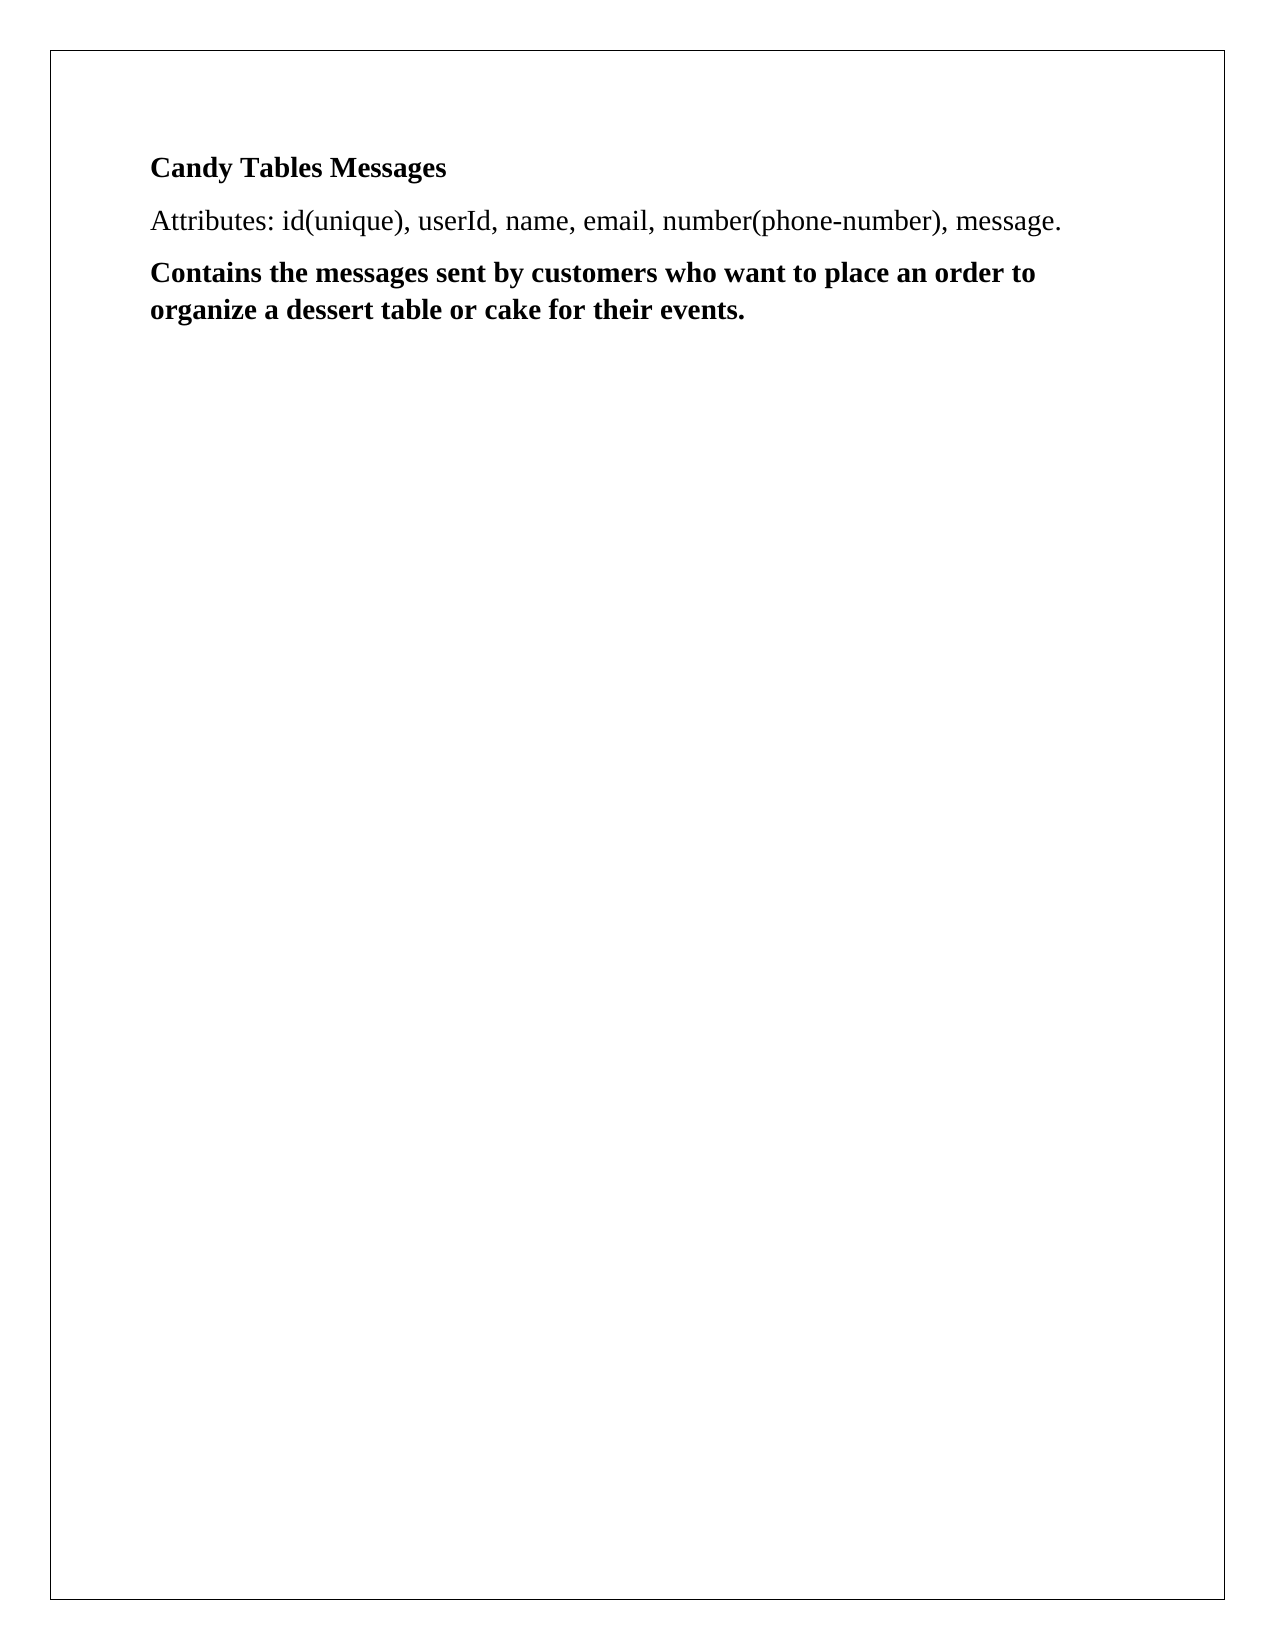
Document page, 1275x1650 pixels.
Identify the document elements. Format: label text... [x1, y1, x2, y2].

text Contains the messages sent by customers who want to place an order to organize a dessert table or cake for their events. [150, 256, 1125, 325]
text Candy Tables Messages [150, 150, 1125, 183]
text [150, 203, 1125, 236]
